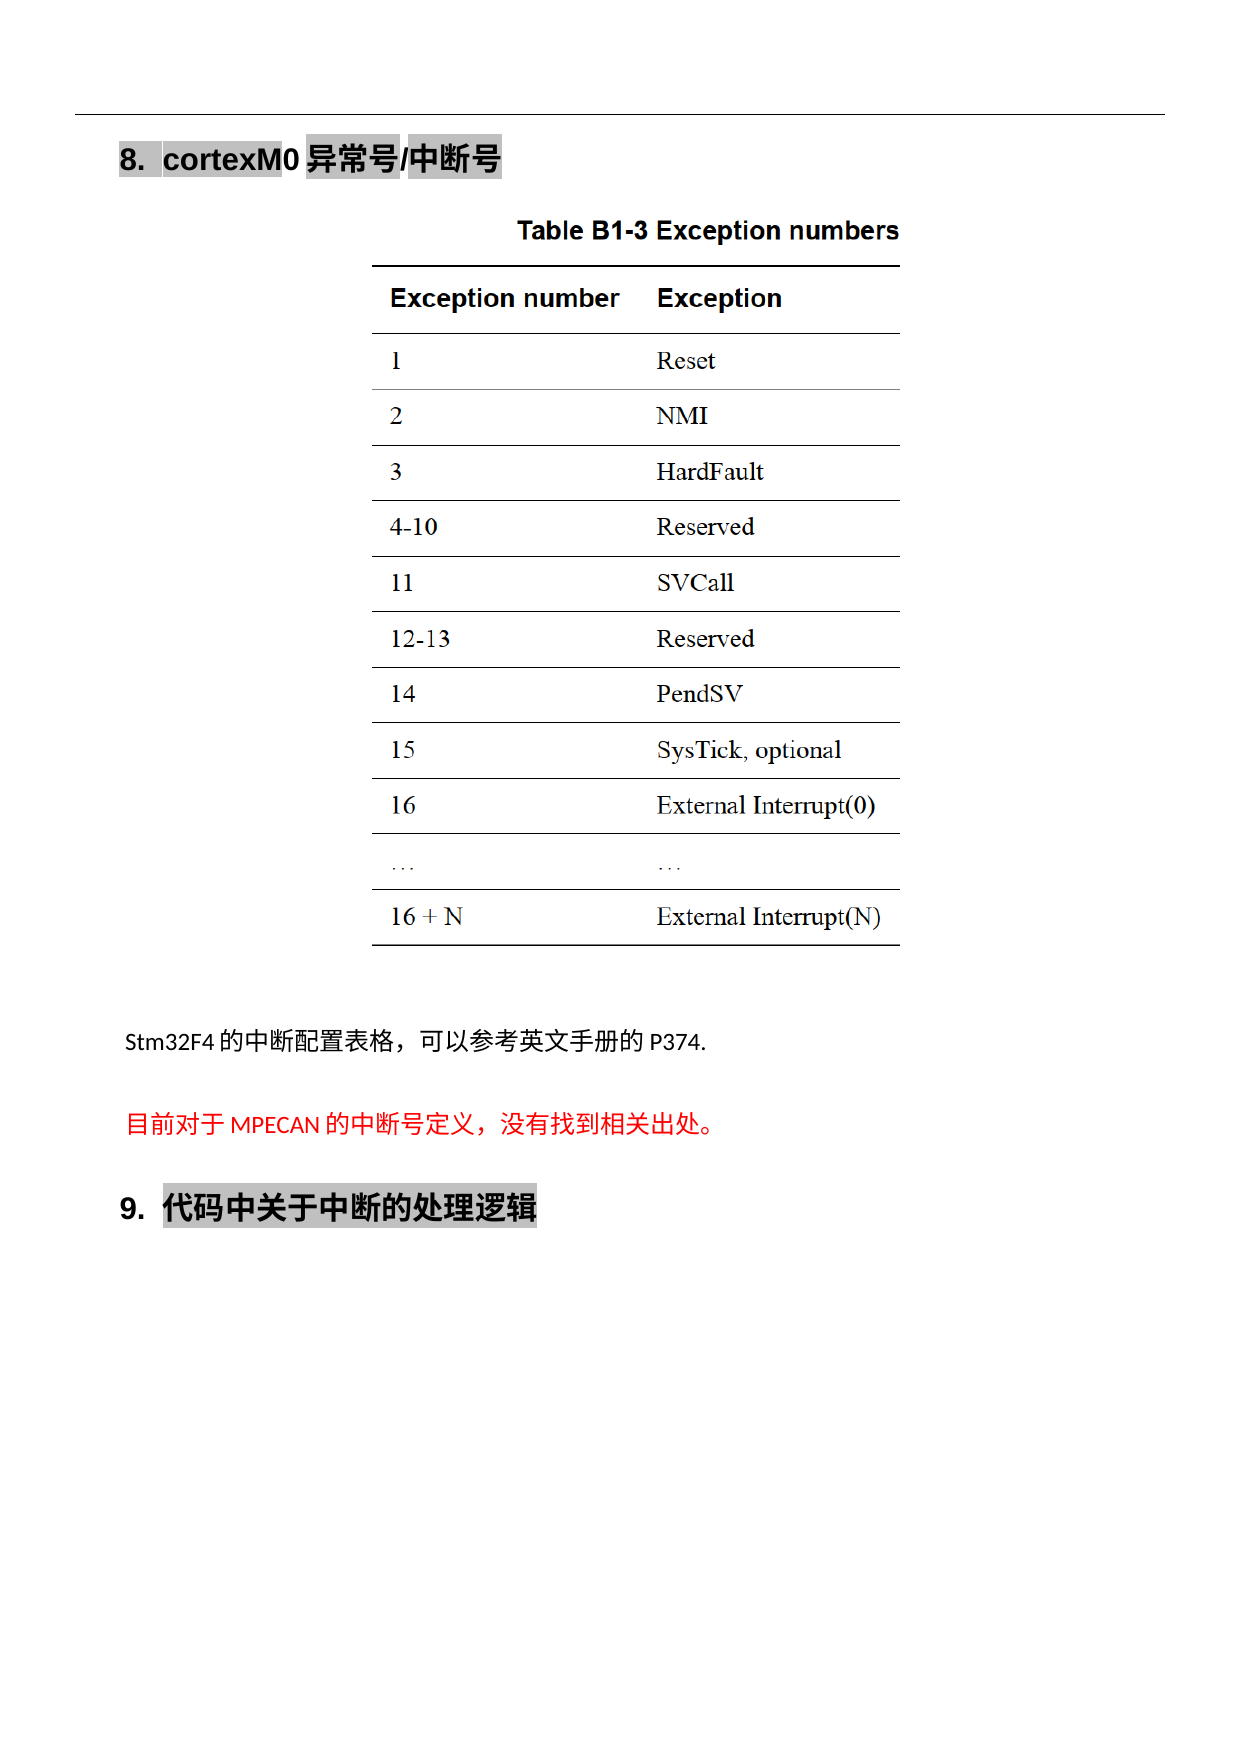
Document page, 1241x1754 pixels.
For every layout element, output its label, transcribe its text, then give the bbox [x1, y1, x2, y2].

text 目前对于MPECAN的中断号定义，没有找到相关出处。 [75, 1090, 1165, 1155]
subtitle cortexM0异常号/中断号 [119, 124, 1165, 189]
text Stm32F4的中断配置表格，可以参考英文手册的P374. [75, 1007, 1165, 1072]
subtitle 代码中关于中断的处理逻辑 [119, 1173, 1165, 1238]
